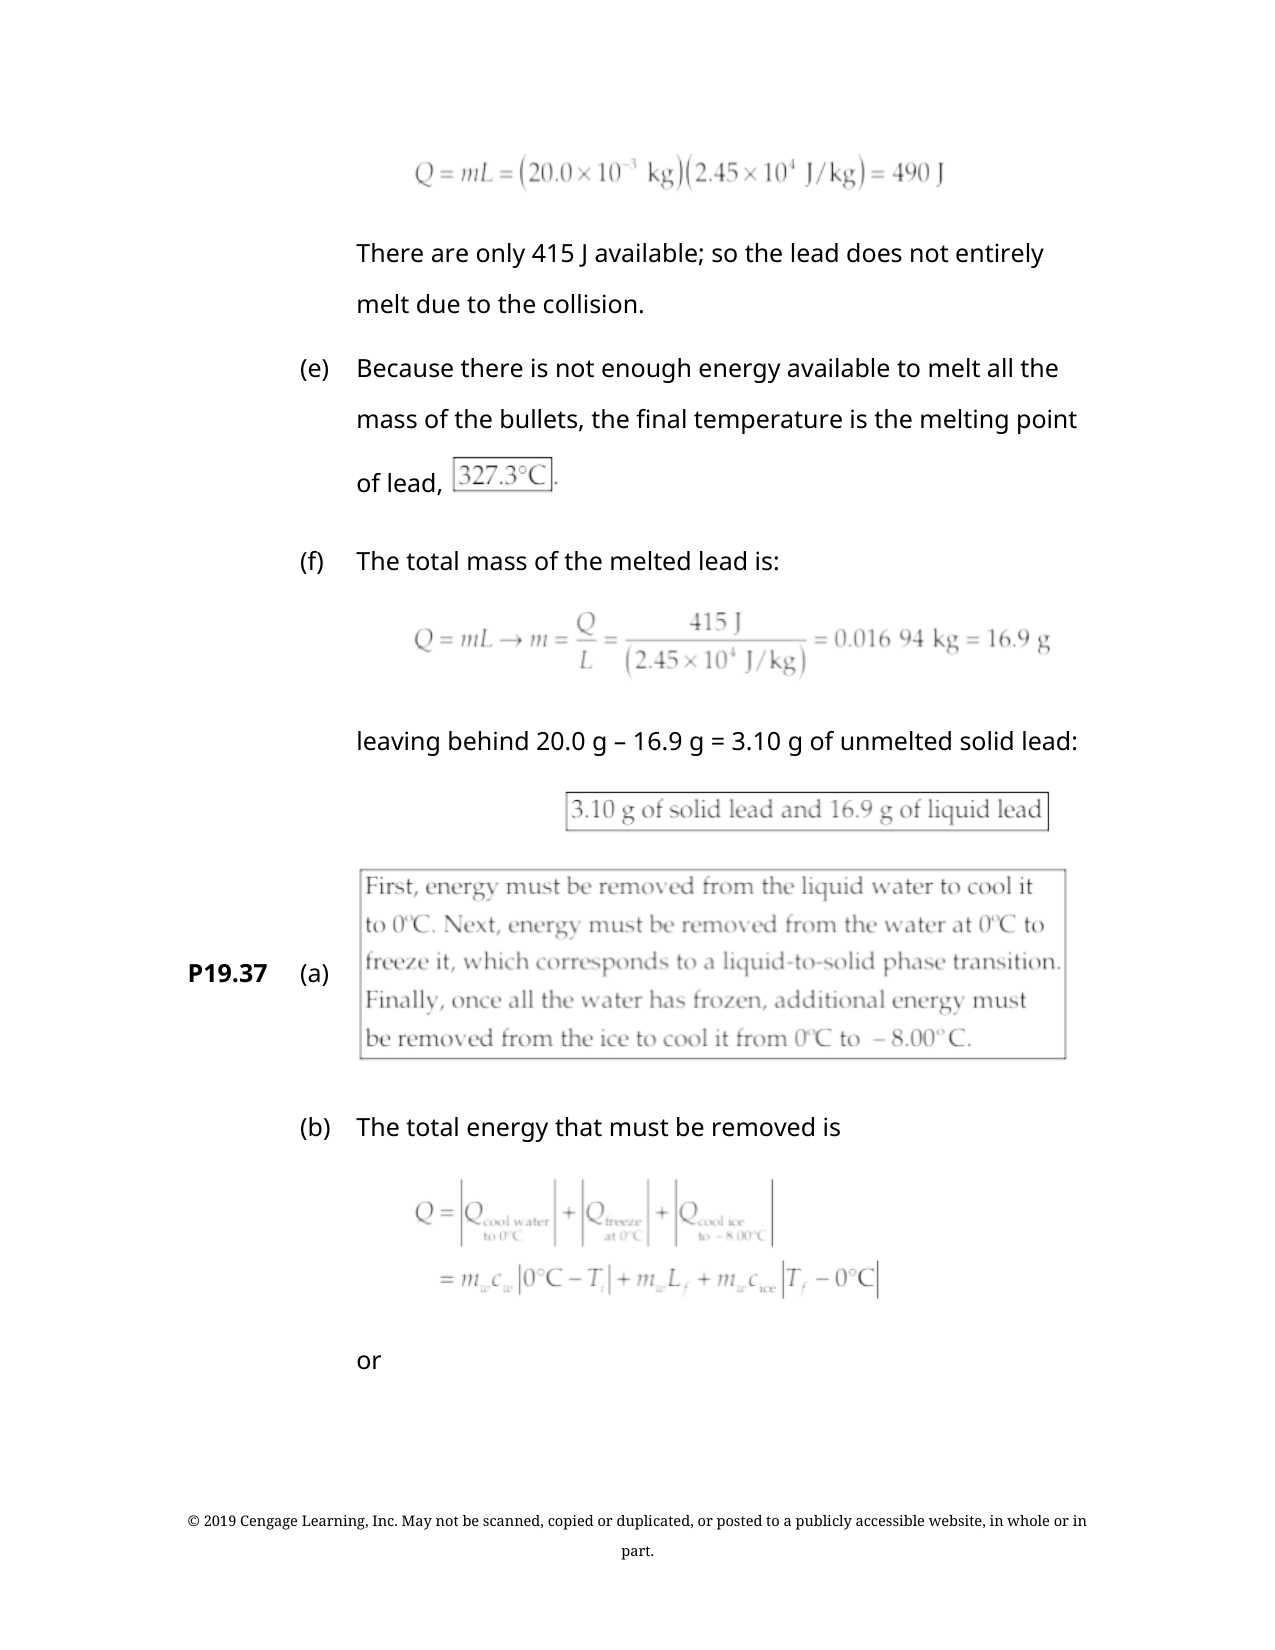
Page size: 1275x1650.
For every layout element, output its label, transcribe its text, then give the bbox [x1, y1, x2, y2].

text or [187, 1342, 1087, 1377]
text P19.37 (a) [187, 865, 1087, 1080]
text (b) The total energy that must be removed is [187, 1110, 1087, 1144]
text leaving behind 20.0 g – 16.9 g = 3.10 g of unmelted solid lead: [187, 724, 1087, 758]
text (f) The total mass of the melted lead is: [187, 543, 1087, 577]
text (e) Because there is not enough energy available to melt all the mass of the bullets, the final temperature is the melting point of lead, [187, 350, 1087, 514]
text There are only 415 J available; so the lead does not entirely melt due to the collision. [187, 236, 1087, 321]
